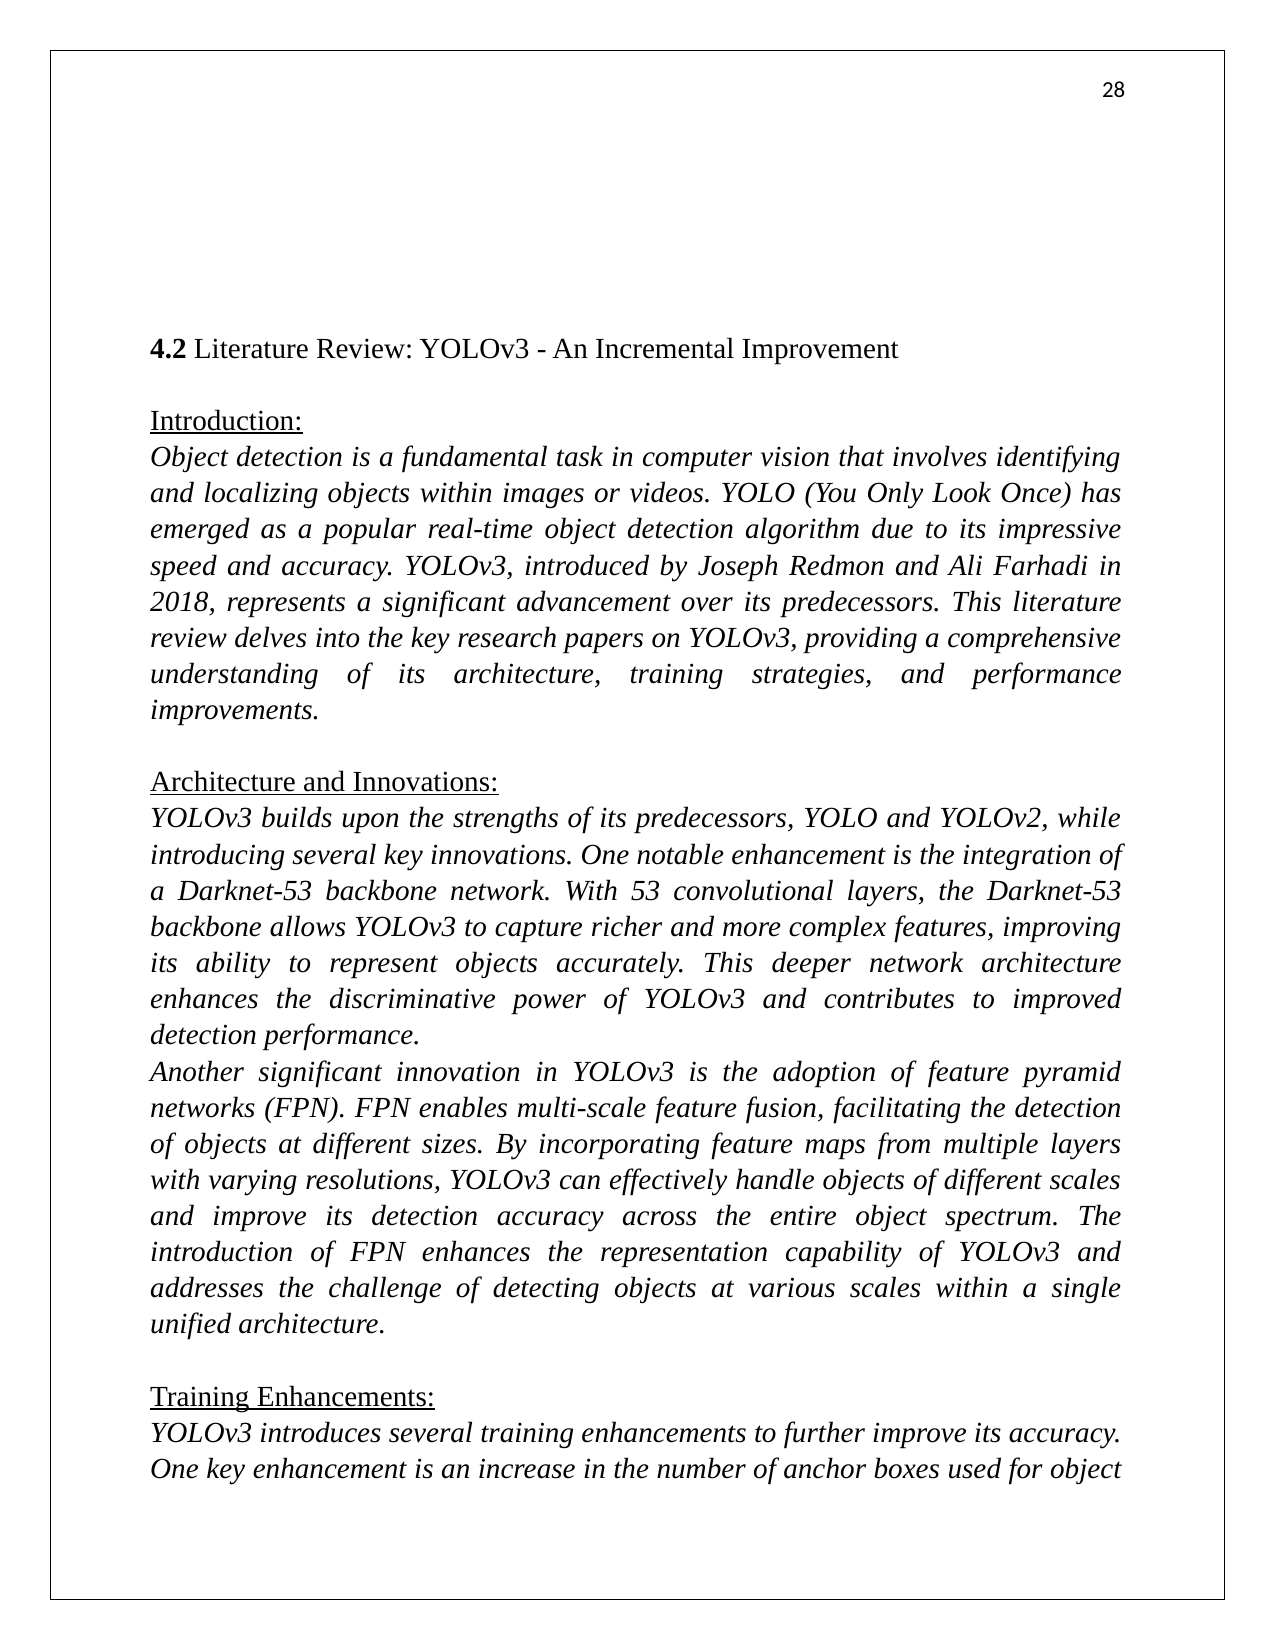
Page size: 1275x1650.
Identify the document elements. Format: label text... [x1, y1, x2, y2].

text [150, 1415, 1125, 1485]
text Object detection is a fundamental task in computer vision that involves identifying and localizing objects within images or videos. YOLO (You Only Look Once) has emerged as a popular real-time object detection algorithm due to its impressive speed and accuracy. YOLOv3, introduced by Joseph Redmon and Ali Farhadi in 2018, represents a significant advancement over its predecessors. This literature review delves into the key research papers on YOLOv3, providing a comprehensive understanding of its architecture, training strategies, and performance improvements. [150, 439, 1125, 726]
text Training Enhancements: [150, 1379, 1125, 1412]
text Introduction: [150, 403, 1125, 437]
text YOLOv3 builds upon the strengths of its predecessors, YOLO and YOLOv2, while introducing several key innovations. One notable enhancement is the integration of a Darknet-53 backbone network. With 53 convolutional layers, the Darknet-53 backbone allows YOLOv3 to capture richer and more complex features, improving its ability to represent objects accurately. This deeper network architecture enhances the discriminative power of YOLOv3 and contributes to improved detection performance. [150, 801, 1125, 1051]
text Another significant innovation in YOLOv3 is the adoption of feature pyramid networks (FPN). FPN enables multi-scale feature fusion, facilitating the detection of objects at different sizes. By incorporating feature maps from multiple layers with varying resolutions, YOLOv3 can effectively handle objects of different scales and improve its detection accuracy across the entire object spectrum. The introduction of FPN enhances the representation capability of YOLOv3 and addresses the challenge of detecting objects at various scales within a single unified architecture. [150, 1054, 1125, 1340]
text 4.2 Literature Review: YOLOv3 - An Incremental Improvement [150, 331, 1125, 364]
text Architecture and Innovations: [150, 764, 1125, 798]
